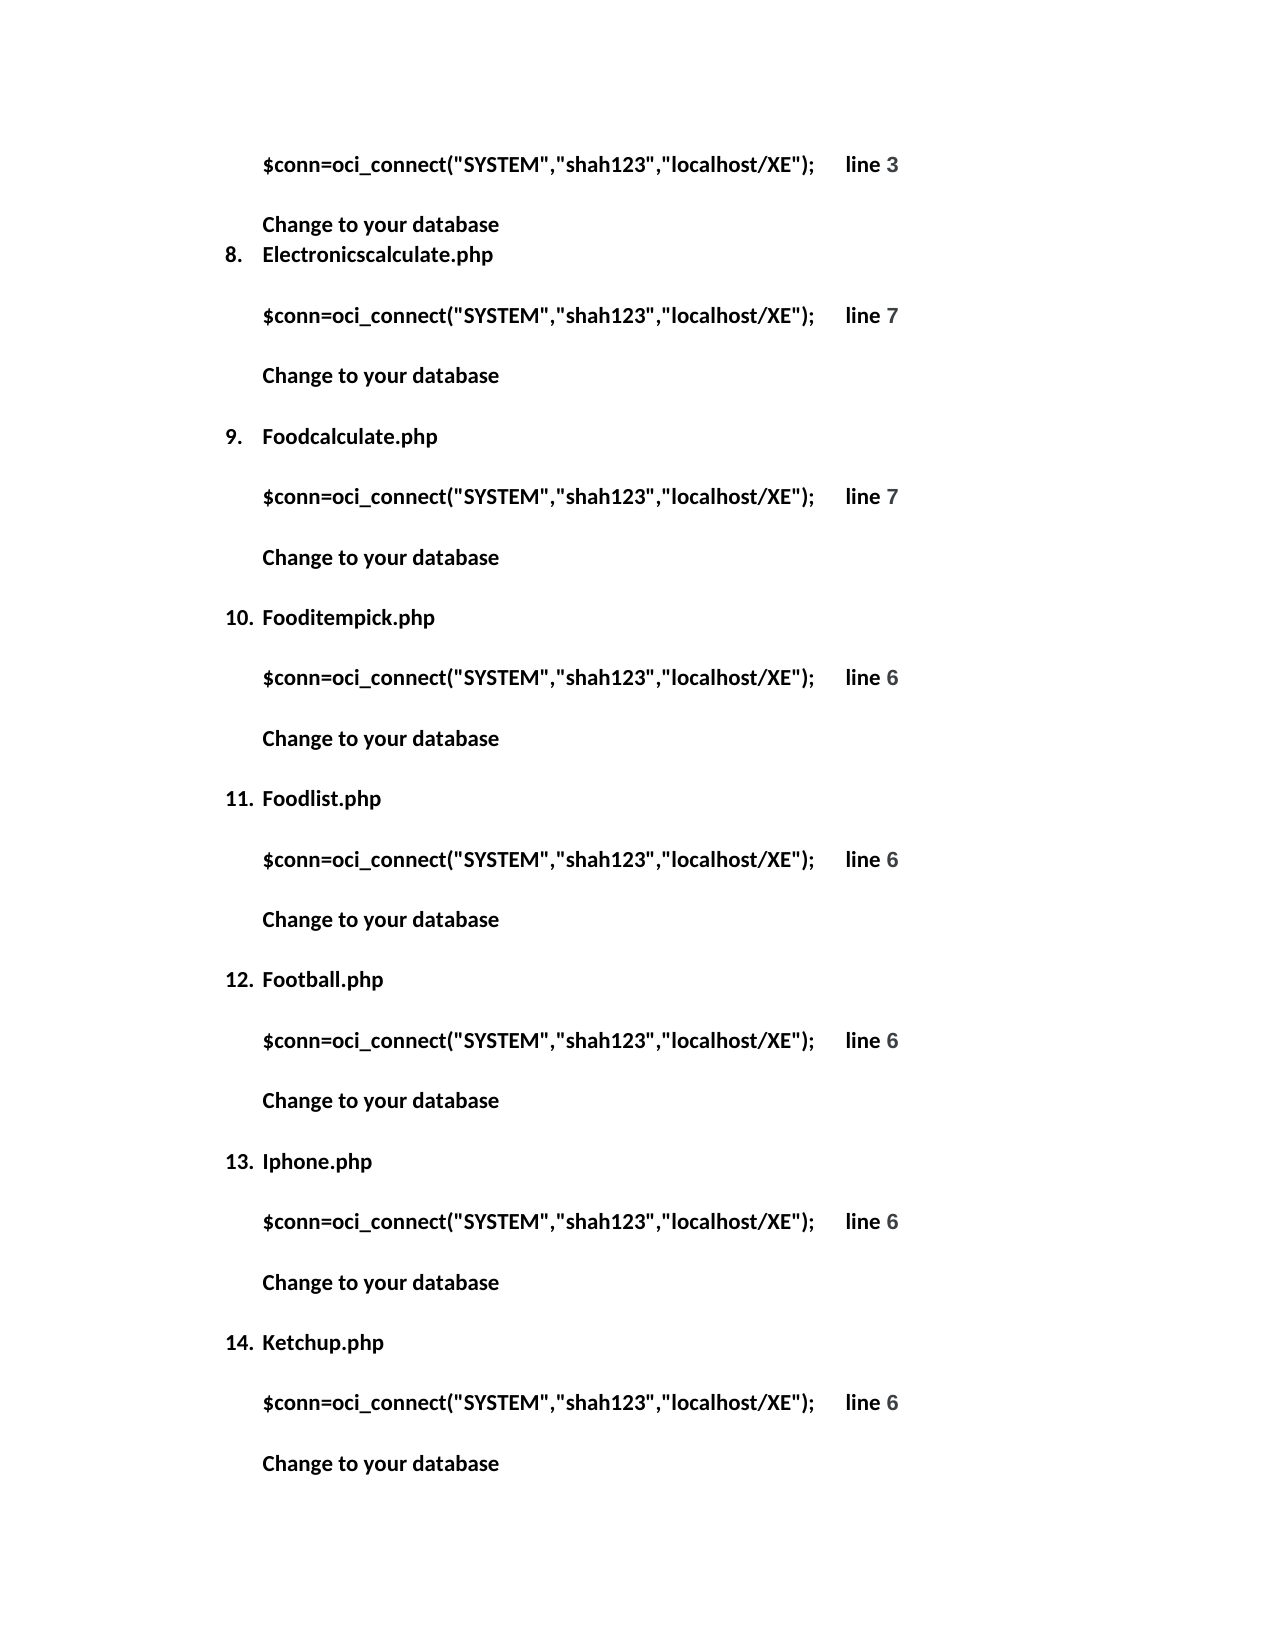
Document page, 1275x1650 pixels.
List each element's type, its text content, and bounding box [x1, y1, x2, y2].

list Foodcalculate.php [225, 422, 1125, 450]
list Change to your database [262, 905, 1125, 933]
list Change to your database [262, 543, 1125, 571]
list Change to your database [262, 210, 1125, 238]
list $conn=oci_connect("SYSTEM","shah123","localhost/XE"); line 6 [262, 845, 1125, 873]
list Fooditempick.php [225, 603, 1125, 631]
list Change to your database [262, 1268, 1125, 1296]
list Change to your database [262, 361, 1125, 389]
list Football.php [225, 966, 1125, 994]
list Iphone.php [225, 1147, 1125, 1175]
list $conn=oci_connect("SYSTEM","shah123","localhost/XE"); line 7 [262, 301, 1125, 329]
list Change to your database [262, 724, 1125, 752]
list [262, 1388, 1125, 1417]
list Change to your database [262, 1449, 1125, 1477]
list Electronicscalculate.php [225, 241, 1125, 269]
list $conn=oci_connect("SYSTEM","shah123","localhost/XE"); line 6 [262, 663, 1125, 692]
list Change to your database [262, 1086, 1125, 1114]
list $conn=oci_connect("SYSTEM","shah123","localhost/XE"); line 7 [262, 482, 1125, 510]
list $conn=oci_connect("SYSTEM","shah123","localhost/XE"); line 6 [262, 1026, 1125, 1054]
list Foodlist.php [225, 784, 1125, 812]
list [262, 1207, 1125, 1235]
list $conn=oci_connect("SYSTEM","shah123","localhost/XE"); line 3 [262, 150, 1125, 178]
list Ketchup.php [225, 1328, 1125, 1356]
